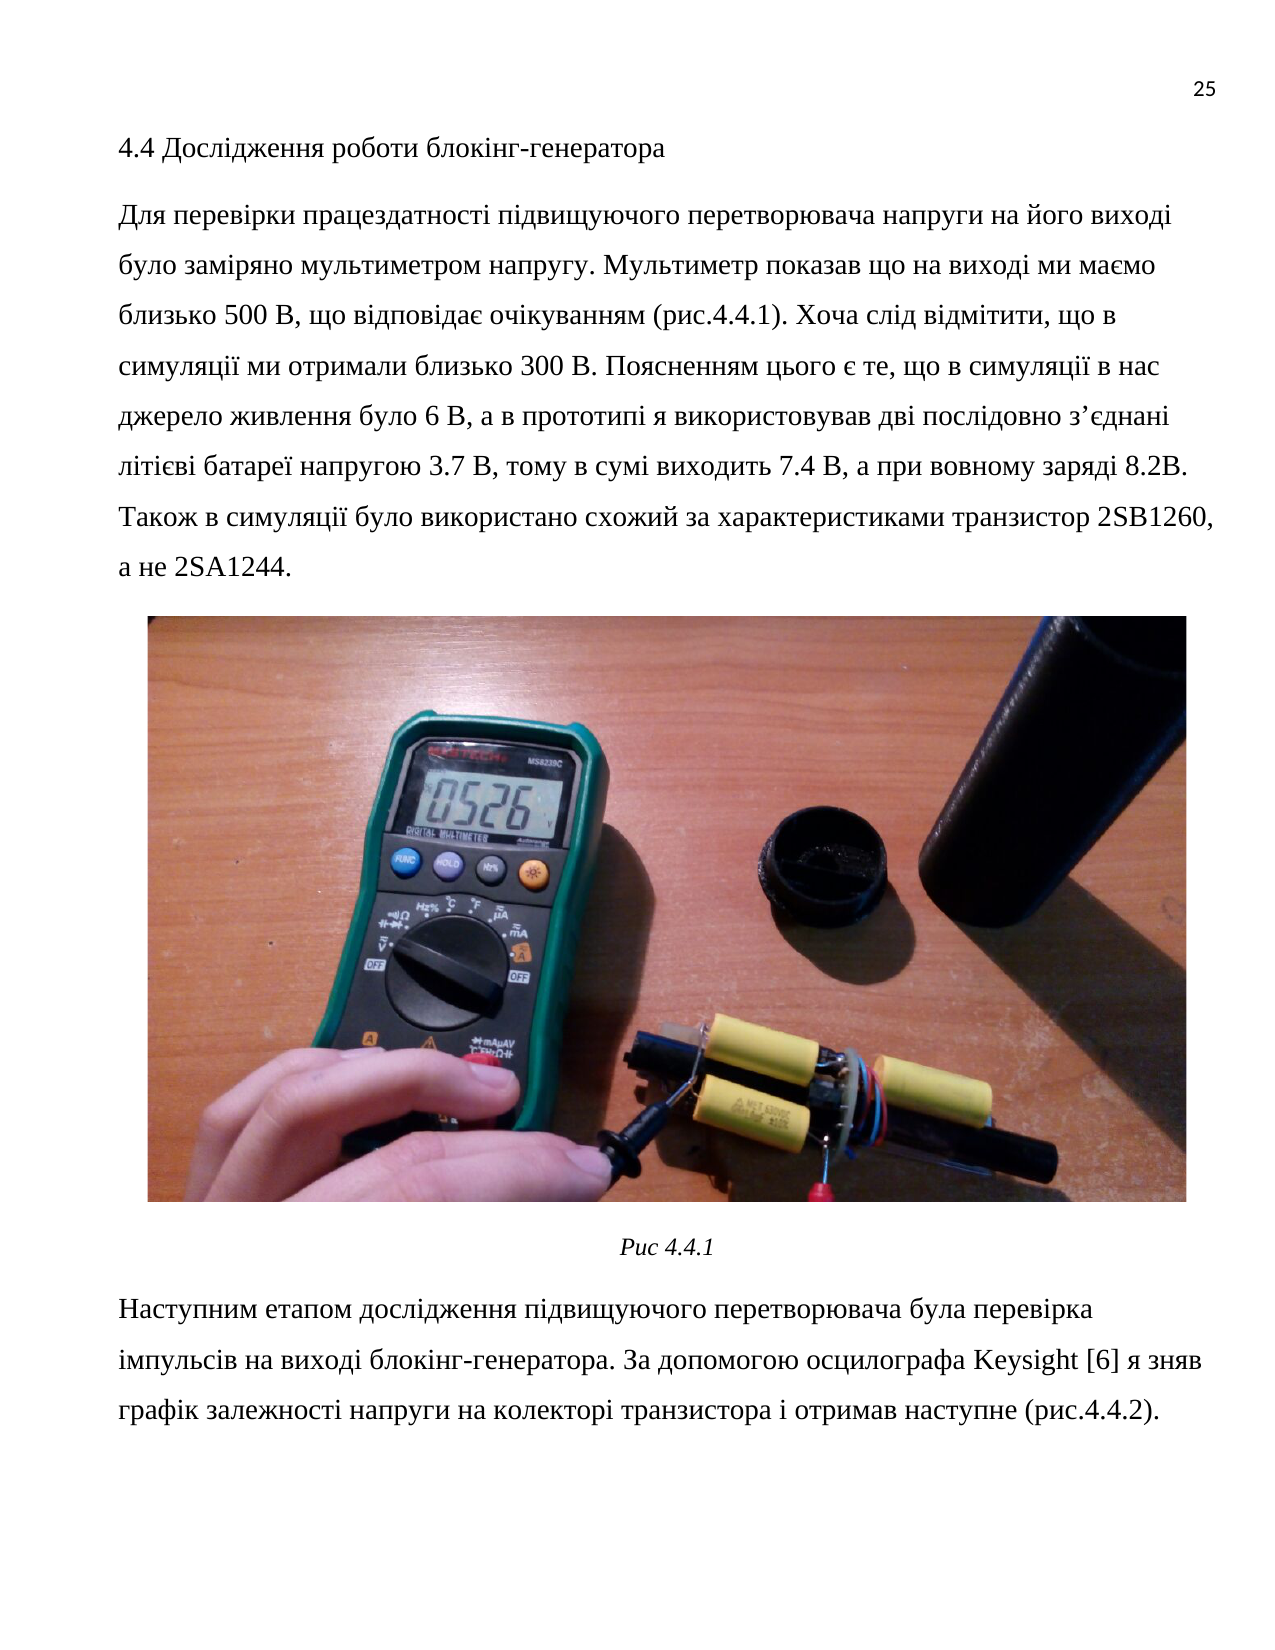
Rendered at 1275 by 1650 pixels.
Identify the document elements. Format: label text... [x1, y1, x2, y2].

text Рис 4.4.1 [118, 1232, 1216, 1261]
text Для перевірки працездатності підвищуючого перетворювача напруги на його виході було заміряно мультиметром напругу. Мультиметр показав що на виході ми маємо близько 500 В, що відповідає очікуванням (рис.4.4.1). Хоча слід відмітити, що в симуляції ми отримали близько 300 В. Поясненням цього є те, що в симуляції в нас джерело живлення було 6 В, а в прототипі я використовував дві послідовно з’єднані літієві батареї напругою 3.7 В, тому в сумі виходить 7.4 В, а при вовному заряді 8.2В. Також в симуляції було використано схожий за характеристиками транзистор 2SB1260, а не 2SA1244. [118, 197, 1216, 583]
text 4.4 Дослідження роботи блокінг-генератора [118, 130, 1216, 163]
picture [147, 616, 1187, 1202]
text Наступним етапом дослідження підвищуючого перетворювача була перевірка імпульсів на виході блокінг-генератора. За допомогою осцилографа Keysight [6] я зняв графік залежності напруги на колекторі транзистора і отримав наступне (рис.4.4.2). [118, 1292, 1216, 1426]
